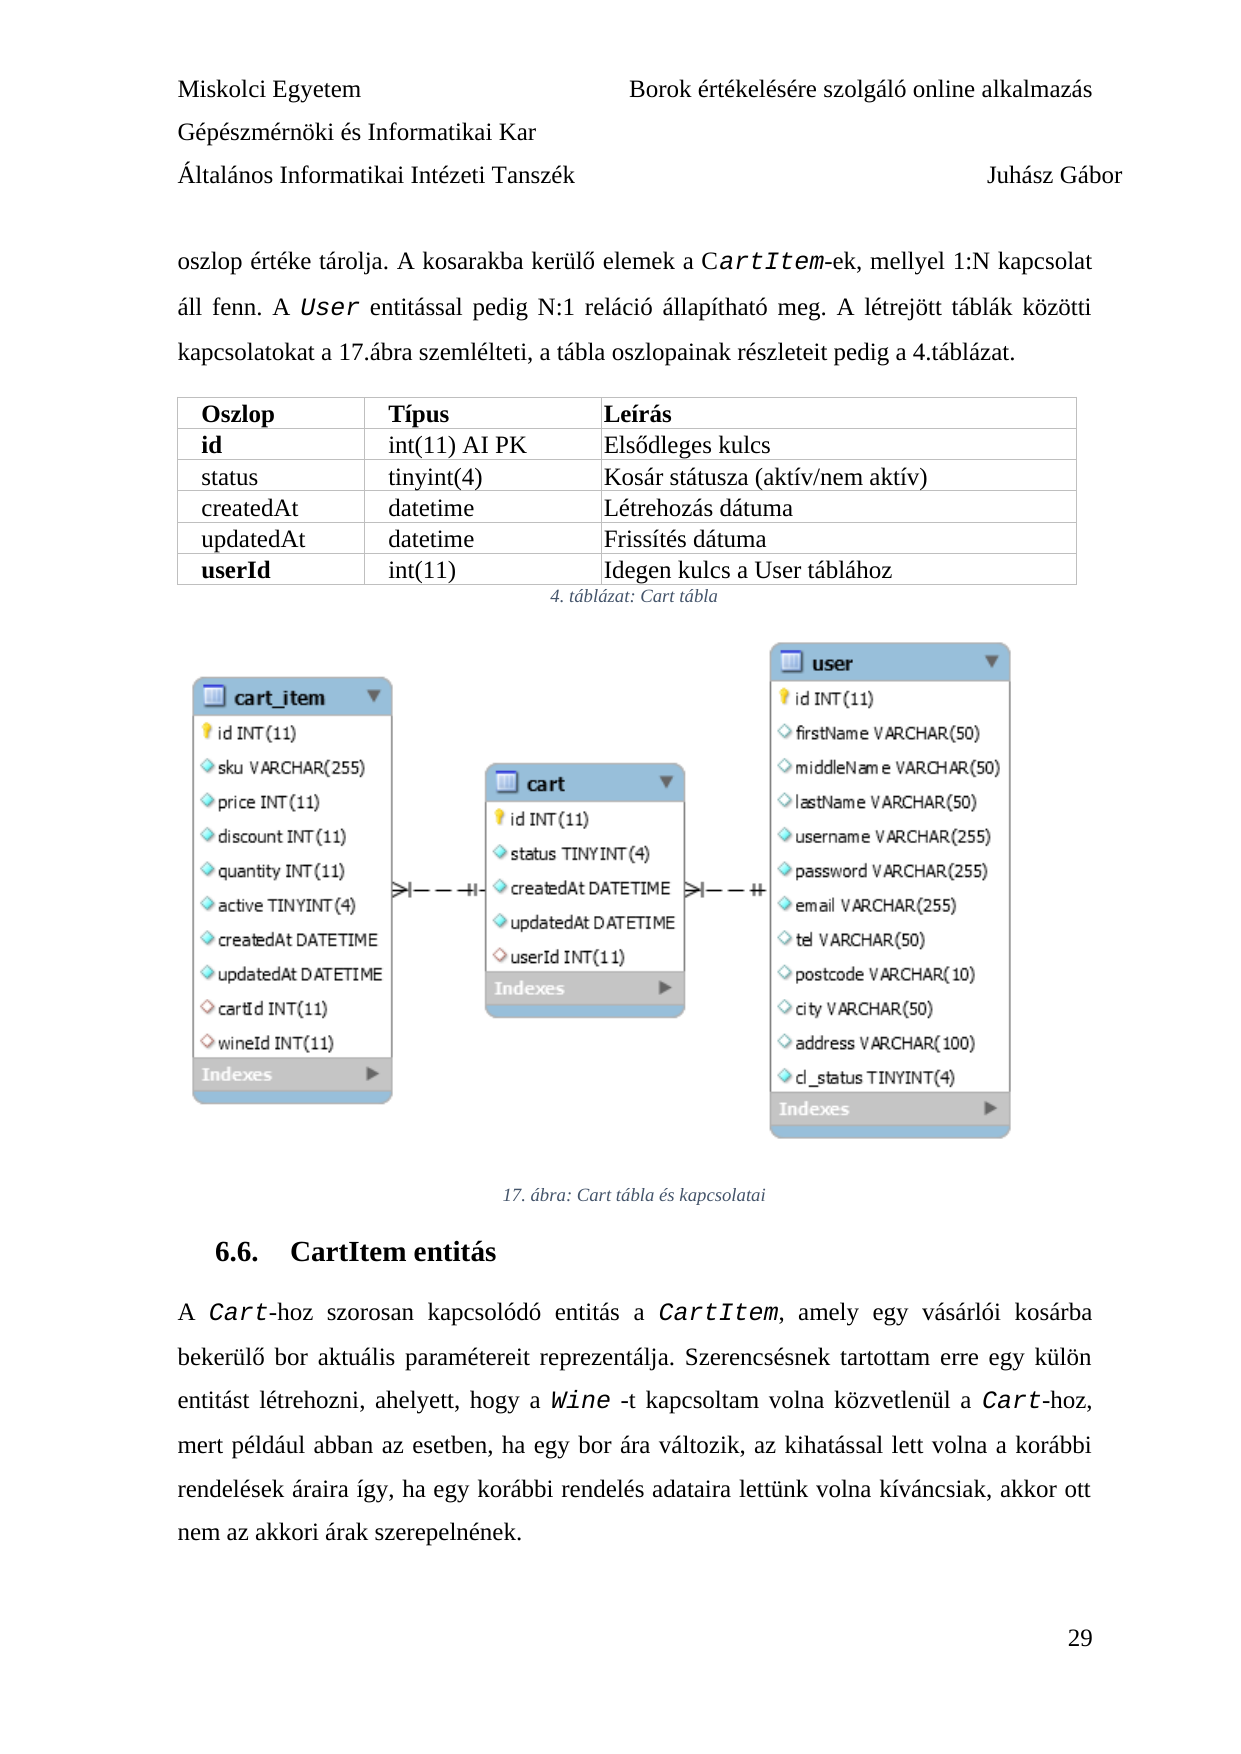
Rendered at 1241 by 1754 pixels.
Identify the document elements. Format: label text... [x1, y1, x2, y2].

table_cell int(11) AI PK [365, 429, 601, 459]
table_cell Kosár státusza (aktív/nem aktív) [602, 460, 1076, 490]
table_cell int(11) [365, 554, 601, 584]
table_cell status [178, 460, 364, 490]
table_cell datetime [365, 491, 601, 522]
picture [177, 627, 1024, 1153]
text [177, 246, 1092, 366]
table_cell updatedAt [178, 523, 364, 553]
table_header Oszlop [178, 398, 364, 428]
table_header Leírás [602, 398, 1076, 428]
table_cell Elsődleges kulcs [602, 429, 1076, 459]
table_cell userId [178, 554, 364, 584]
table_cell Frissítés dátuma [602, 523, 1076, 553]
table_cell tinyint(4) [365, 460, 601, 490]
text A Cart-hoz szorosan kapcsolódó entitás a CartItem, amely egy vásárlói kosárba bekerülő bor aktuális paramétereit reprezentálja. Szerencsésnek tartottam erre egy külön entitást létrehozni, ahelyett, hogy a Wine -t kapcsoltam volna közvetlenül a Cart-hoz, mert például abban az esetben, ha egy bor ára változik, az kihatással lett volna a korábbi rendelések áraira így, ha egy korábbi rendelés adataira lettünk volna kíváncsiak, akkor ott nem az akkori árak szerepelnének. [177, 1297, 1092, 1546]
table_cell createdAt [178, 491, 364, 522]
table_header Típus [365, 398, 601, 428]
table_cell id [178, 429, 364, 459]
table_cell Létrehozás dátuma [602, 491, 1076, 522]
table_cell datetime [365, 523, 601, 553]
subtitle CartItem entitás [215, 1234, 1092, 1268]
table_cell Idegen kulcs a User táblához [602, 554, 1076, 584]
